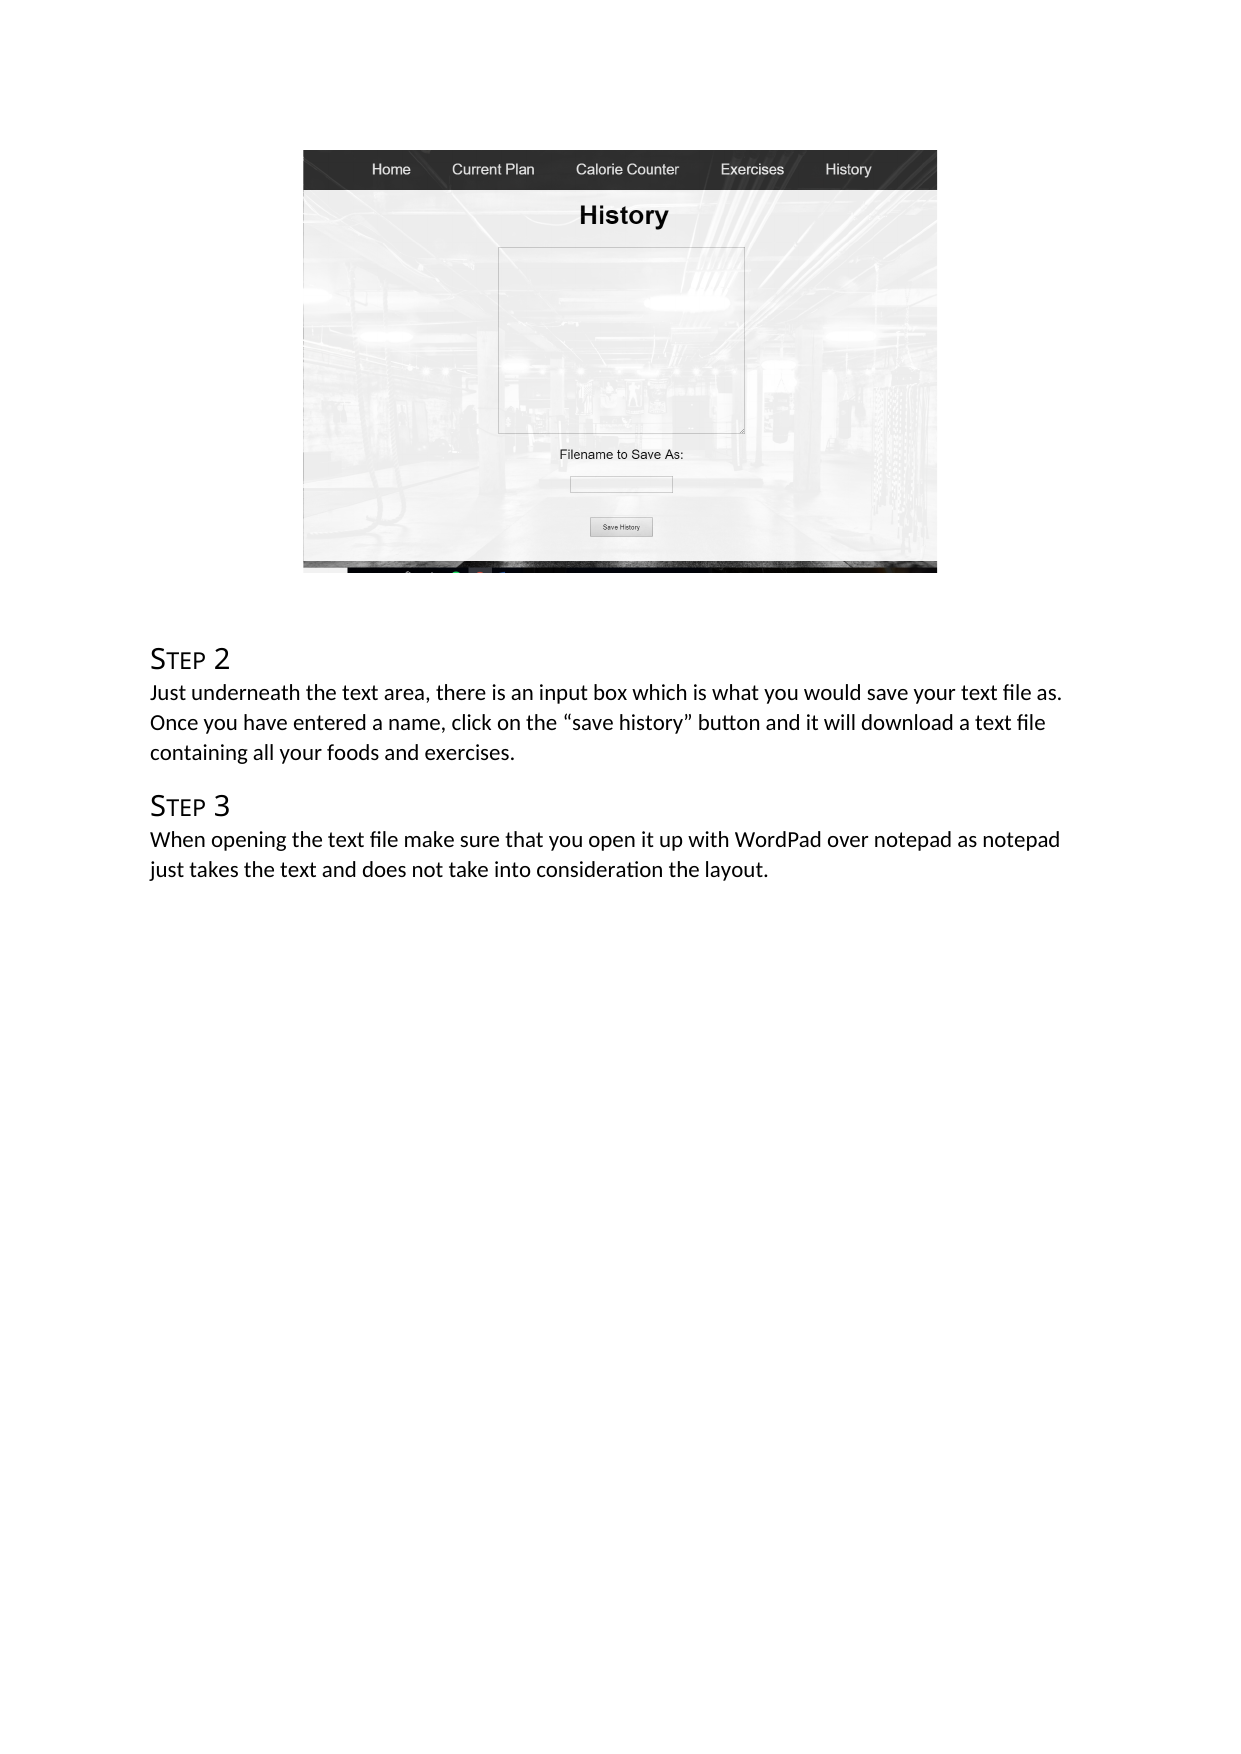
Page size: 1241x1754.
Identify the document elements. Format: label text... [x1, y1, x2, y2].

text When opening the text file make sure that you open it up with WordPad over notepad as notepad just takes the text and does not take into consideration the layout. [150, 825, 1090, 883]
subtitle Step 2 [150, 638, 1090, 678]
picture [303, 150, 938, 573]
subtitle Step 3 [150, 785, 1090, 825]
text Just underneath the text area, there is an input box which is what you would save your text file as. Once you have entered a name, click on the “save history” button and it will download a text file containing all your foods and exercises. [150, 678, 1090, 766]
